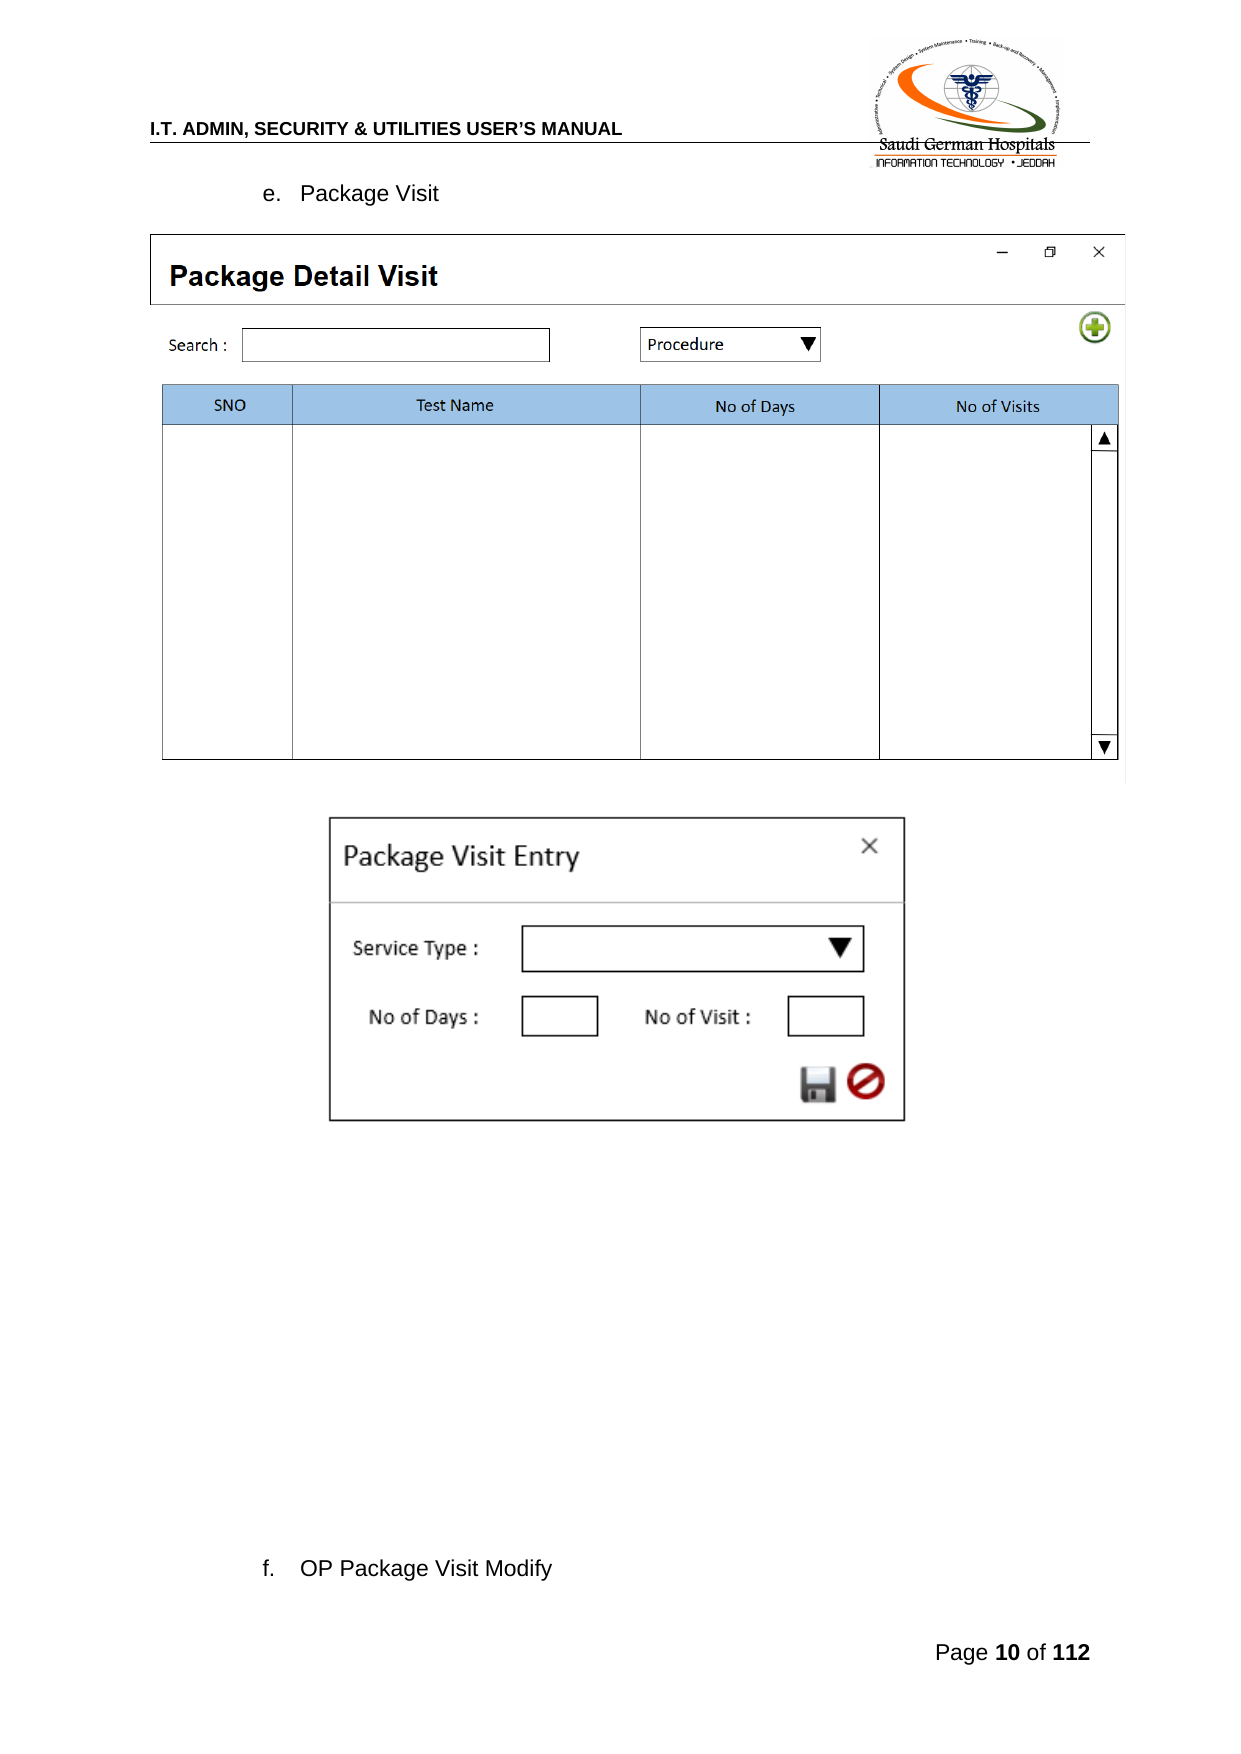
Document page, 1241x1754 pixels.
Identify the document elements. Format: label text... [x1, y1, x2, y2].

list Package Visit [262, 180, 1090, 234]
picture [320, 808, 920, 1134]
list OP Package Visit Modify [262, 1555, 1090, 1582]
picture [150, 234, 1125, 783]
picture [869, 143, 1064, 168]
picture [869, 37, 1064, 142]
